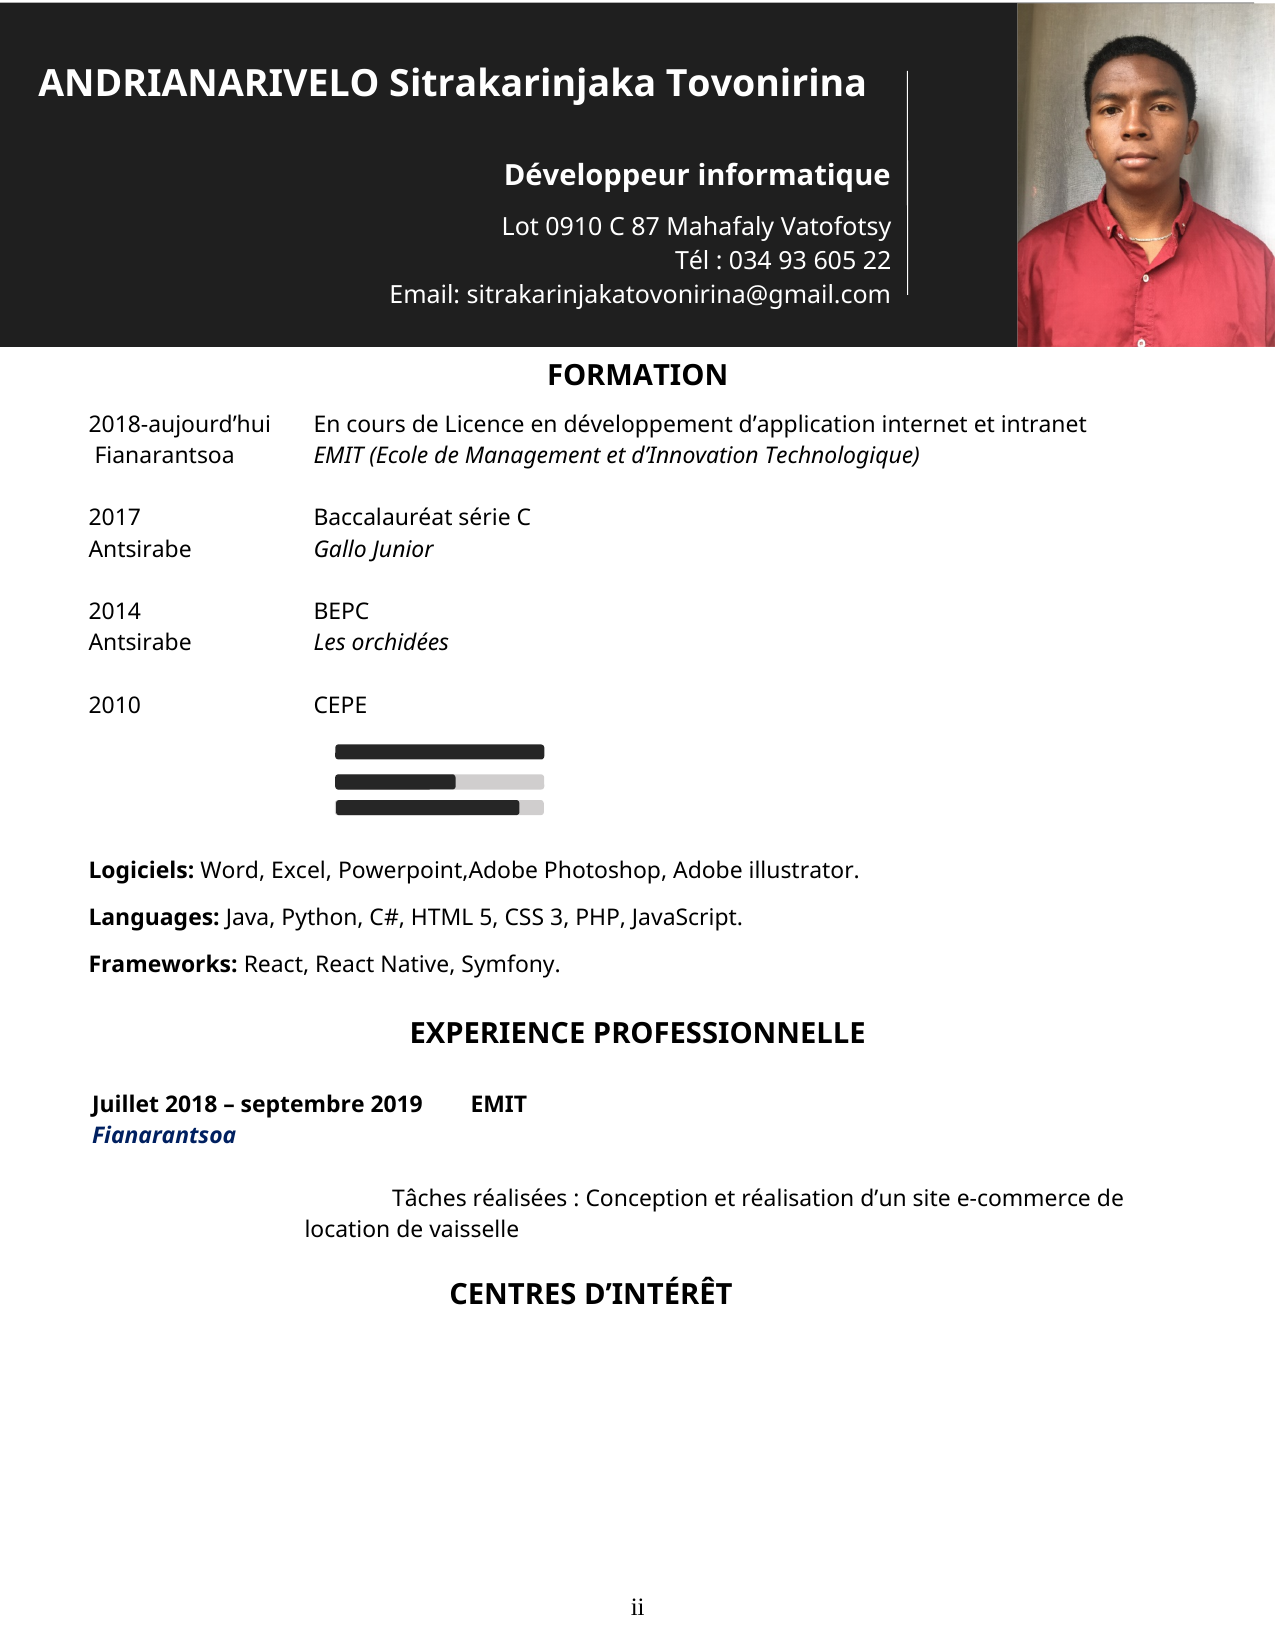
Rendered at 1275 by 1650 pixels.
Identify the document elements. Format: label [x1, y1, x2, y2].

picture [1018, 4, 1275, 347]
